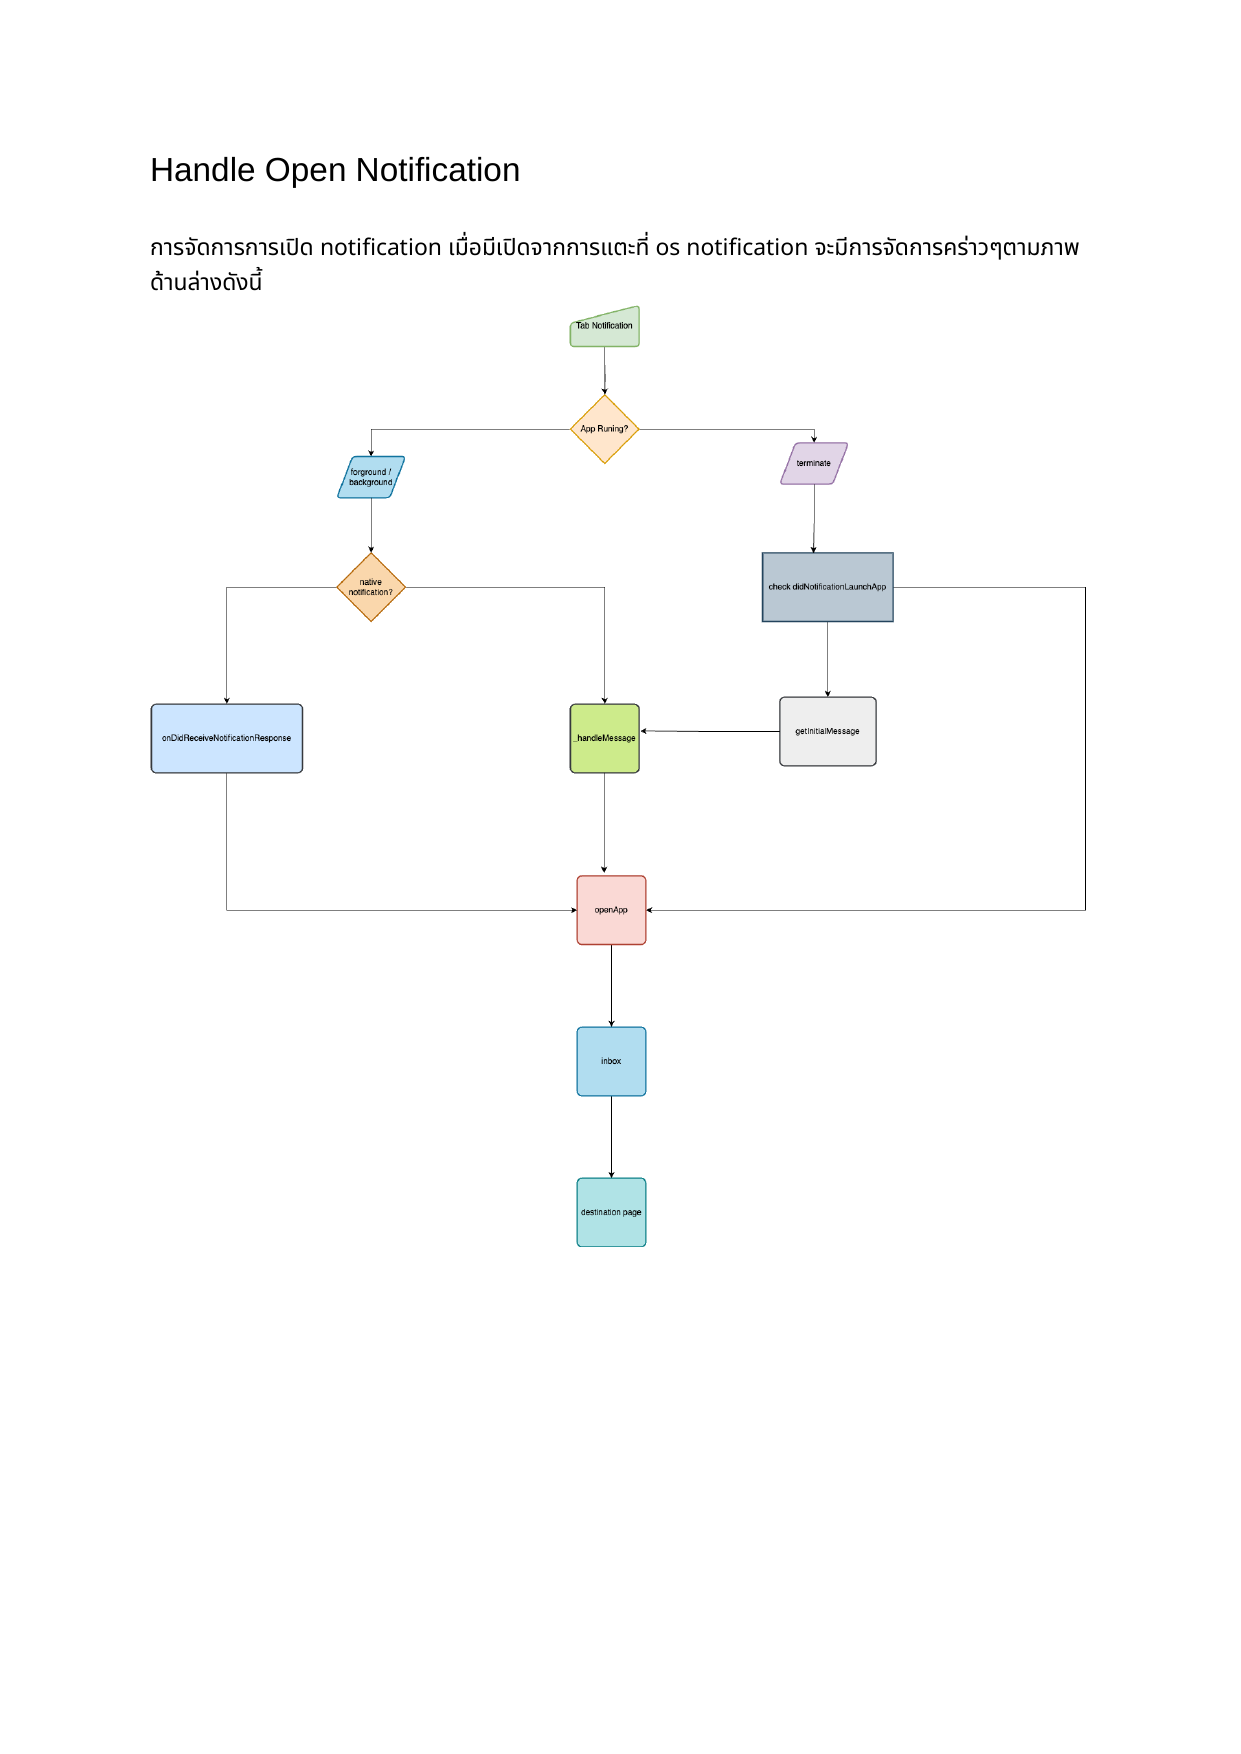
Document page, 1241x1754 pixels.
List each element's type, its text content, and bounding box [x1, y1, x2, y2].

text การจัดการการเปิด notification เมื่อมีเปิดจากการแตะที่ os notification จะมีการจัดการคร่าวๆตามภาพด้านล่างดังนี้ [150, 231, 1090, 300]
picture [150, 304, 1091, 1247]
subtitle Handle Open Notification [150, 150, 1090, 188]
